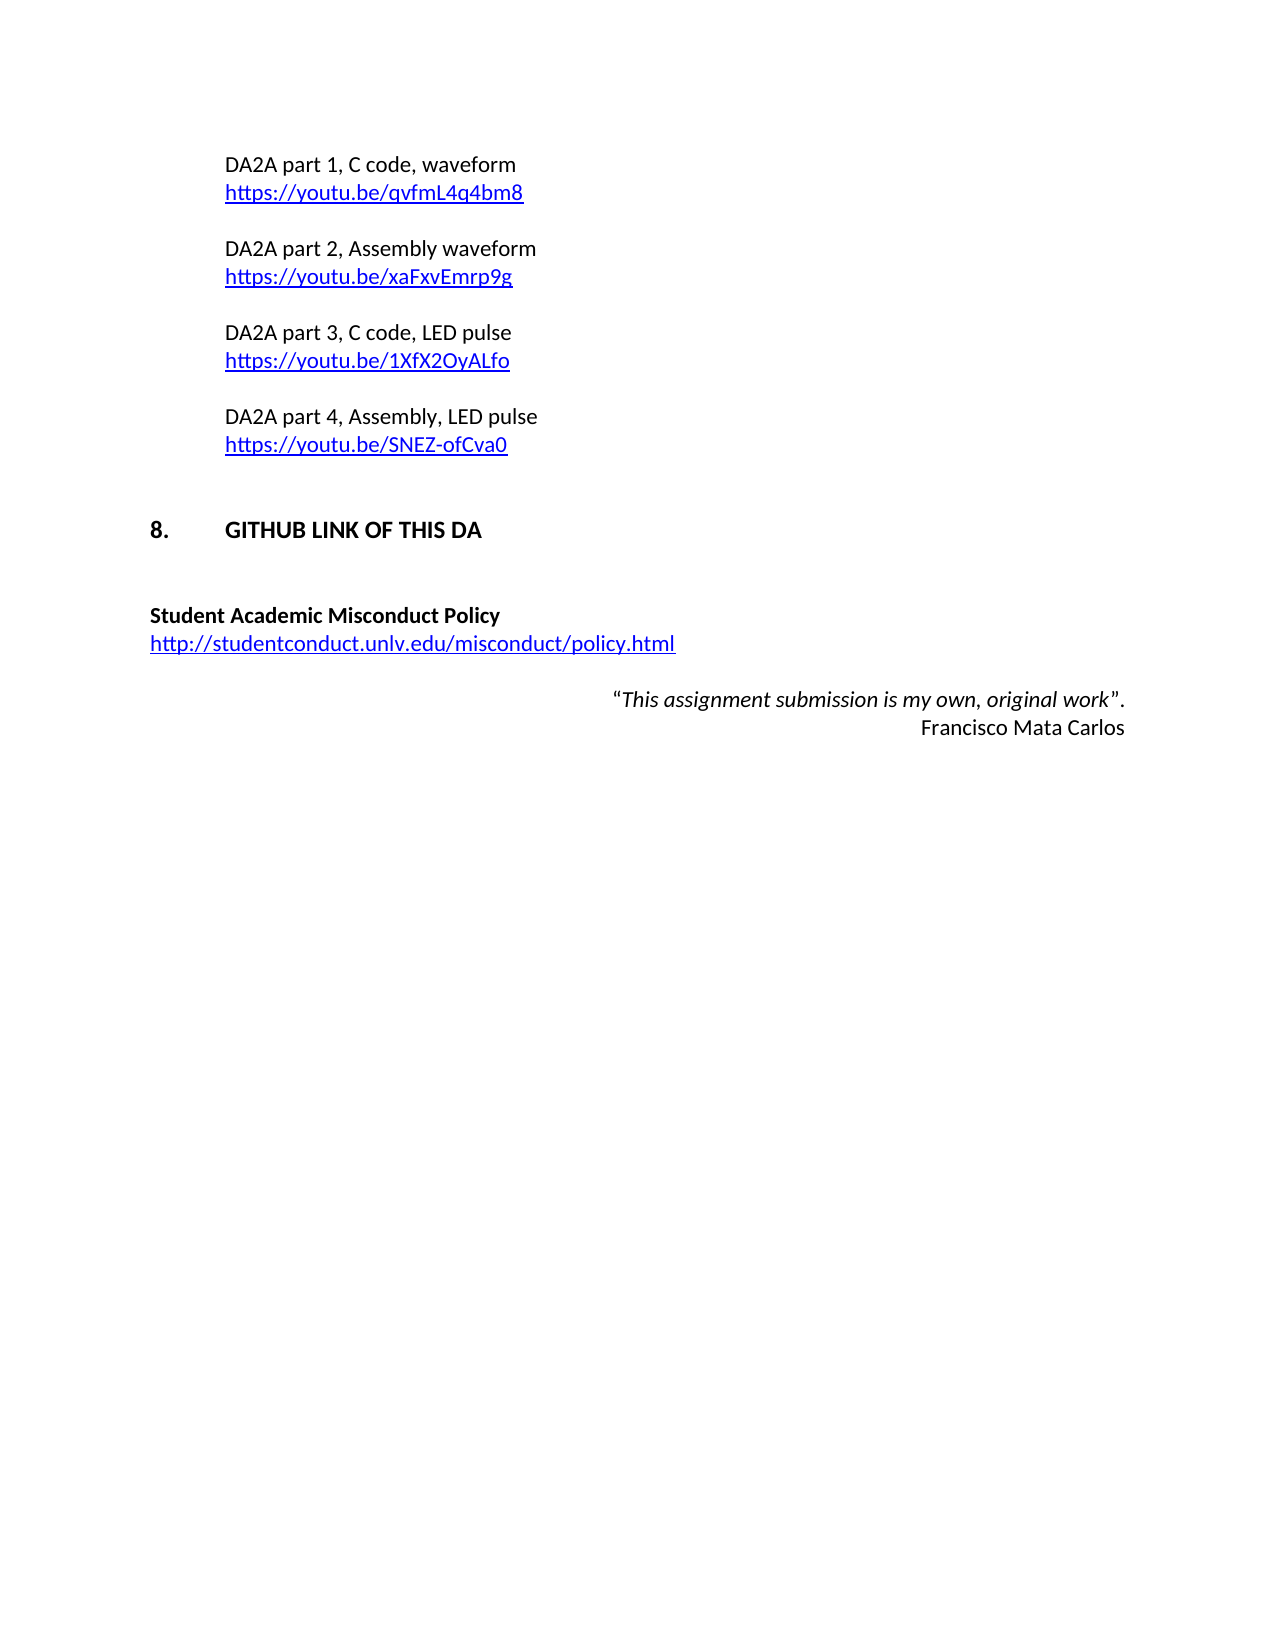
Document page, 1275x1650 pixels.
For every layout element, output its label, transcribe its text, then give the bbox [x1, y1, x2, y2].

text https://youtu.be/xaFxvEmrp9g [150, 262, 1125, 290]
text https://youtu.be/SNEZ-ofCva0 [150, 430, 1125, 458]
text DA2A part 4, Assembly, LED pulse [150, 402, 1125, 430]
text DA2A part 3, C code, LED pulse [150, 318, 1125, 346]
list GITHUB LINK OF THIS DA [150, 514, 1125, 545]
text https://youtu.be/qvfmL4q4bm8 [225, 178, 1125, 206]
text Student Academic Misconduct Policy [150, 601, 1125, 629]
text DA2A part 2, Assembly waveform [150, 234, 1125, 262]
text “This assignment submission is my own, original work”. [150, 685, 1125, 713]
text DA2A part 1, C code, waveform [225, 150, 1125, 178]
text https://youtu.be/1XfX2OyALfo [150, 346, 1125, 374]
text http://studentconduct.unlv.edu/misconduct/policy.html [150, 629, 1125, 657]
text Francisco Mata Carlos [150, 713, 1125, 741]
